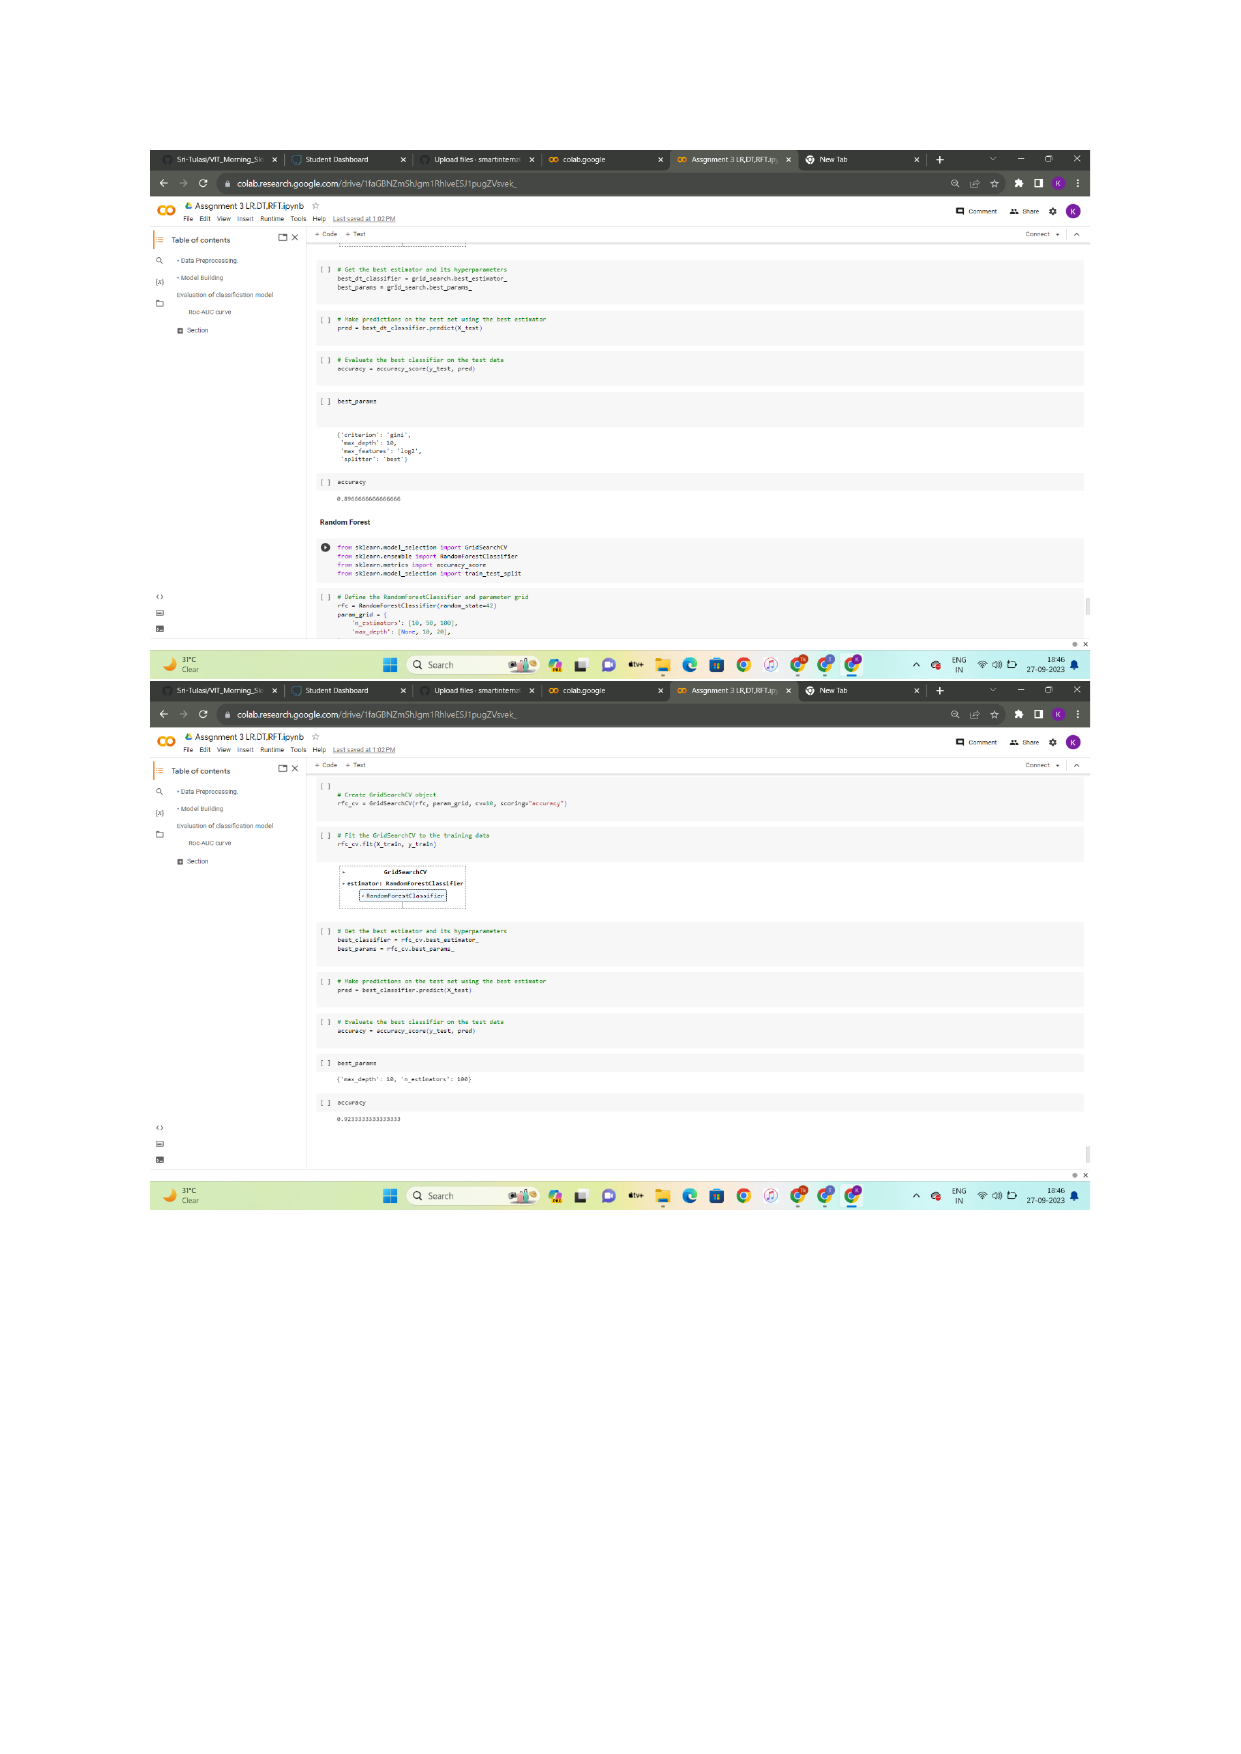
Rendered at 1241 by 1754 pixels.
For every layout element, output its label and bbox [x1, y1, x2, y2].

picture [150, 150, 1091, 679]
picture [150, 681, 1091, 1210]
